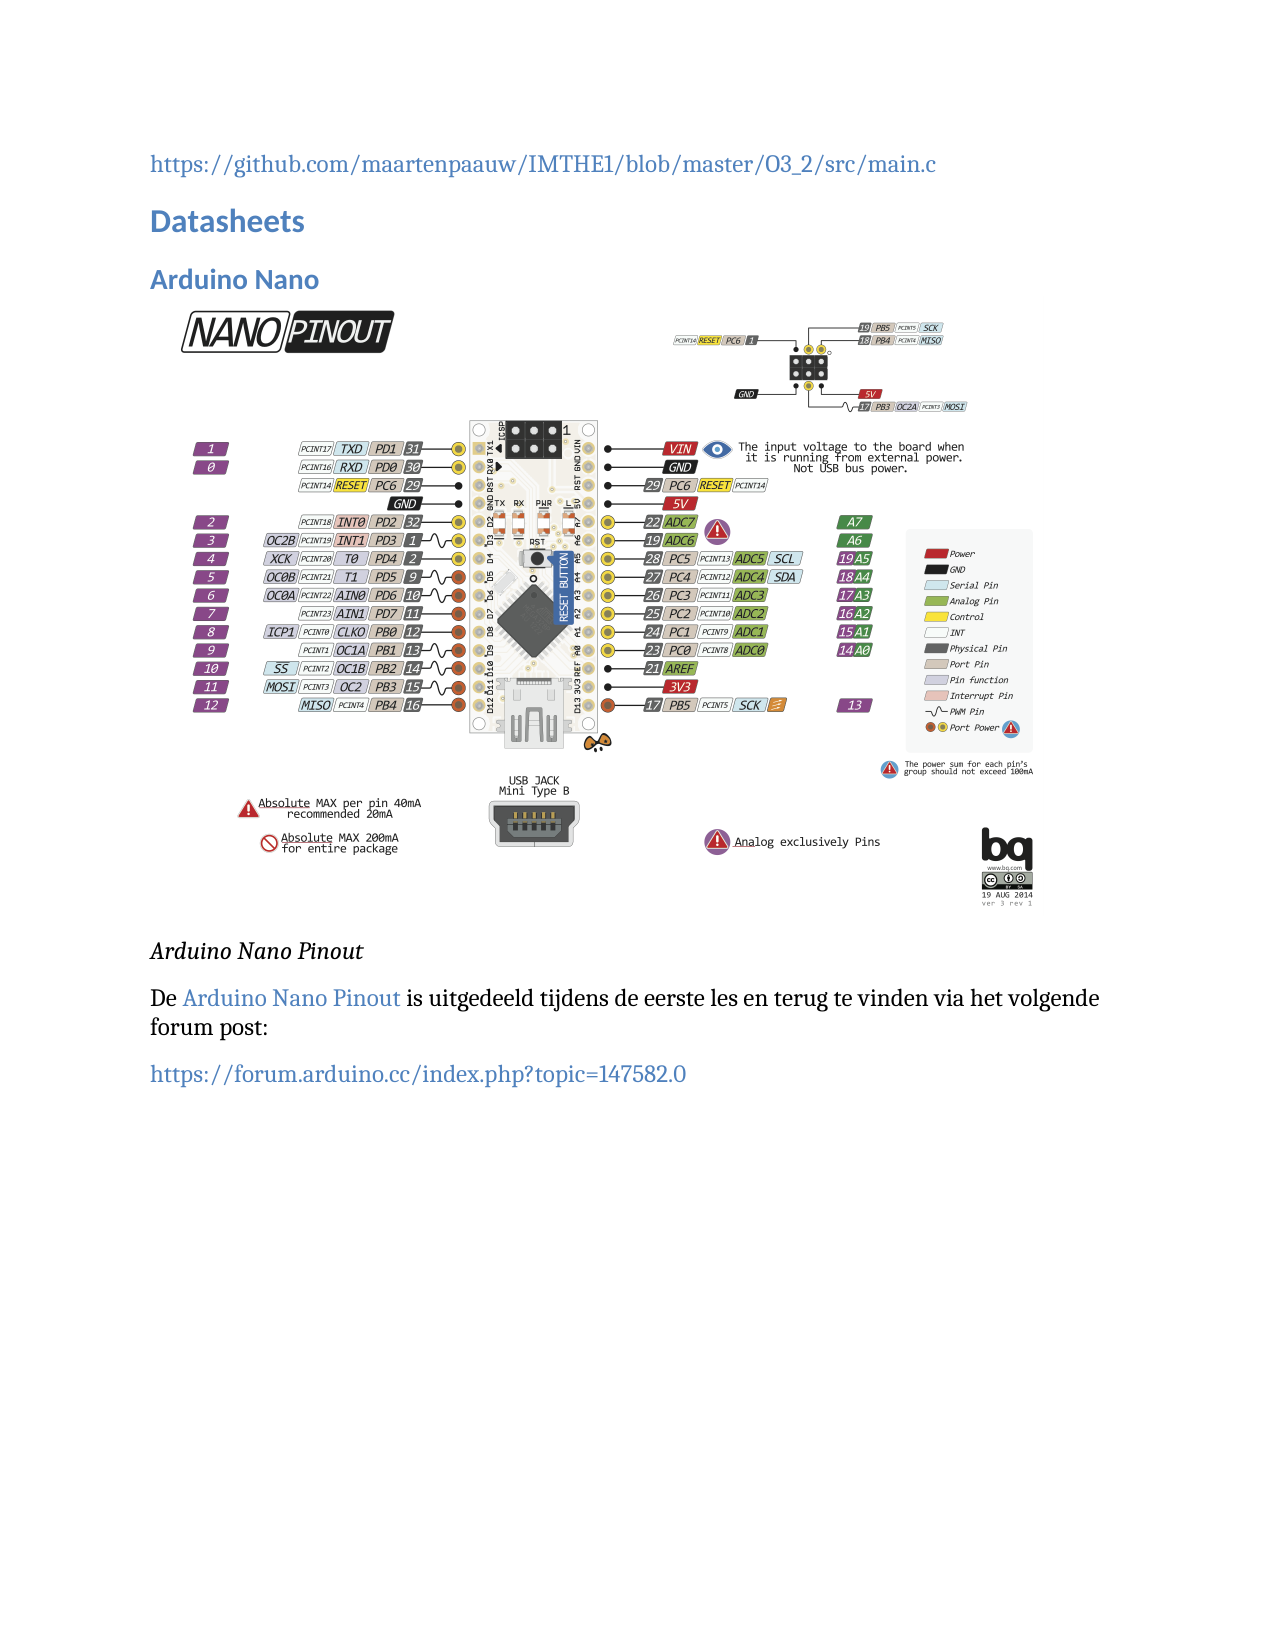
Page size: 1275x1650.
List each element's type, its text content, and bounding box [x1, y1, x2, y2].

text Arduino Nano Pinout [150, 937, 1125, 965]
text https://github.com/maartenpaauw/IMTHE1/blob/master/O3_2/src/main.c [150, 150, 1125, 179]
subtitle Arduino Nano [150, 261, 1125, 297]
subtitle Datasheets [150, 199, 1125, 240]
picture [168, 296, 1044, 916]
text De Arduino Nano Pinout is uitgedeeld tijdens de eerste les en terug te vinden via het volgende forum post: [150, 984, 1125, 1042]
text https://forum.arduino.cc/index.php?topic=147582.0 [150, 1060, 1125, 1089]
